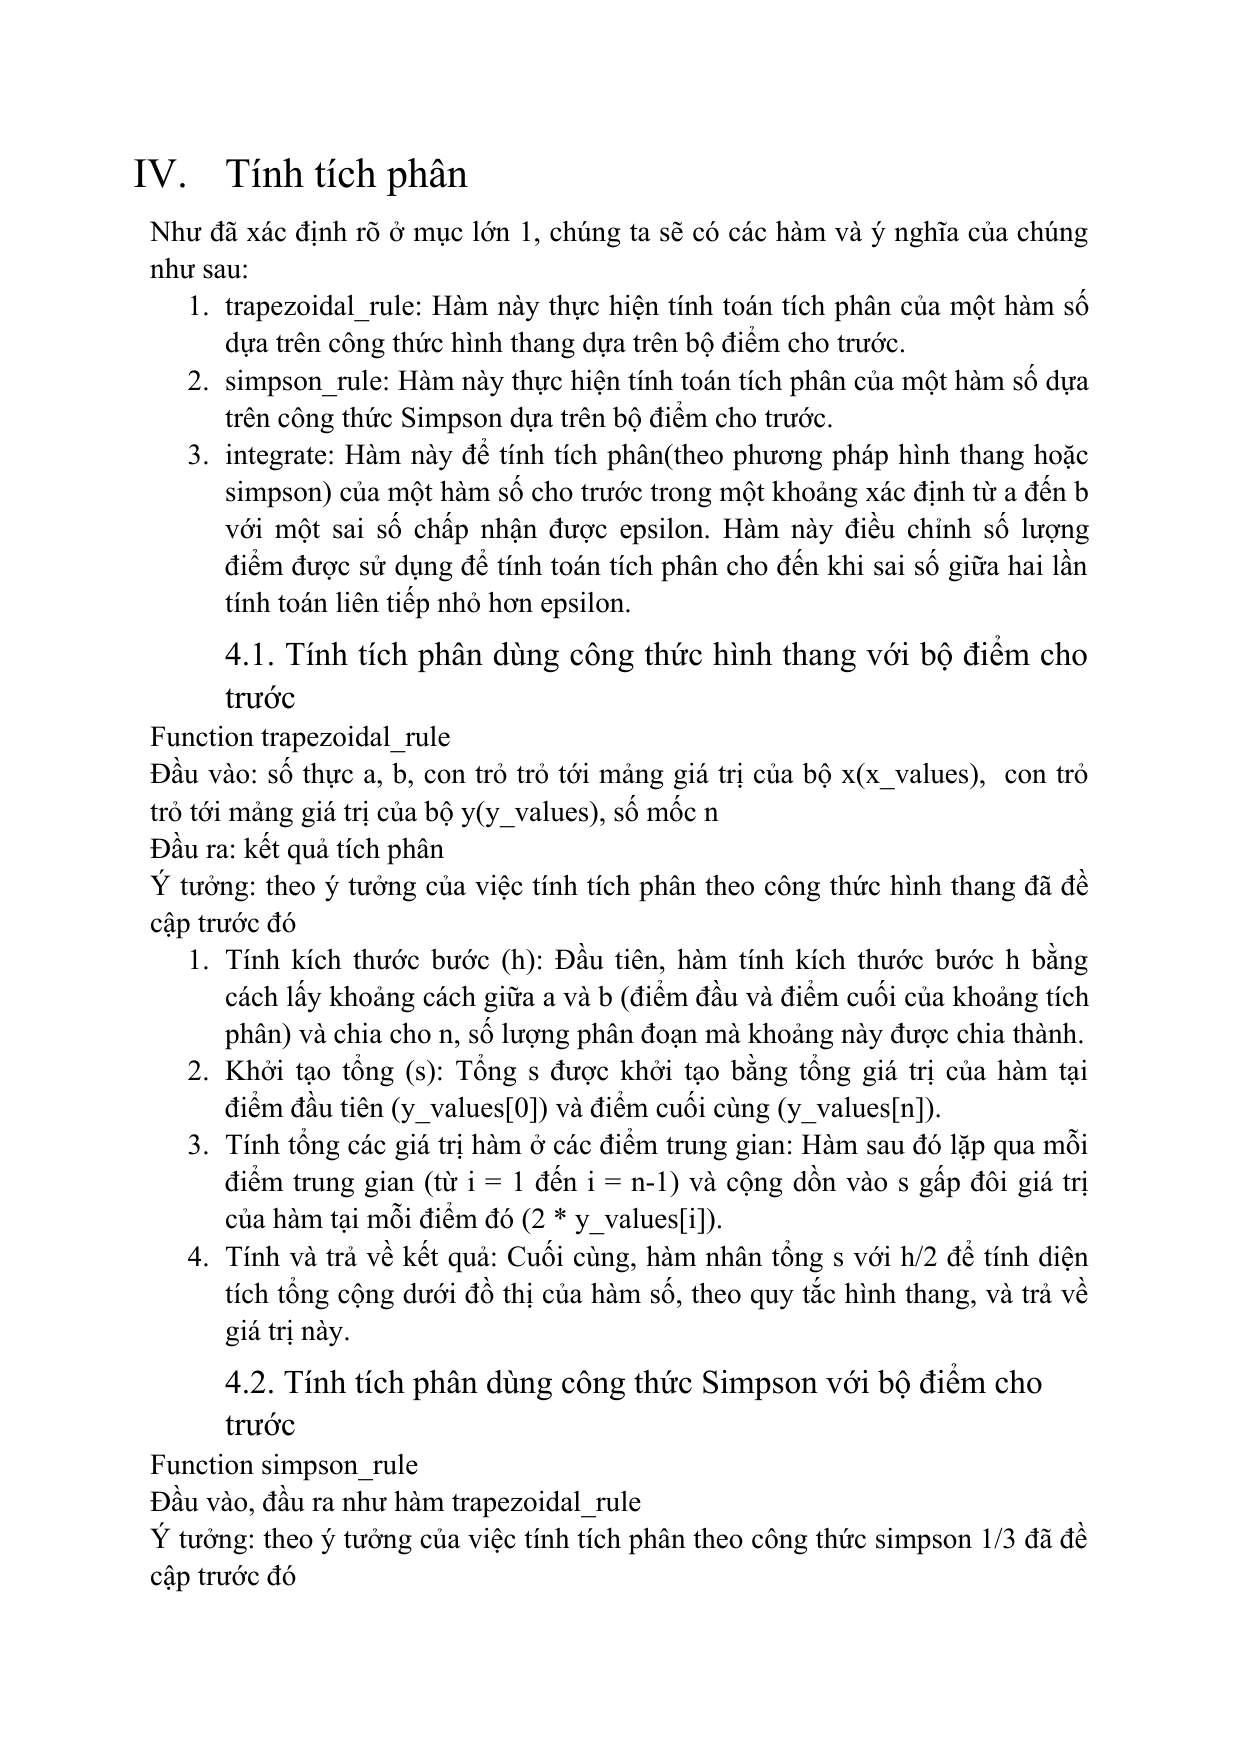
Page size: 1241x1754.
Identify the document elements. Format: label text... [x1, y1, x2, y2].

text Đầu vào, đầu ra như hàm trapezoidal_rule [150, 1486, 1090, 1518]
list Tính kích thước bước (h): Đầu tiên, hàm tính kích thước bước h bằng cách lấy khoảng cách giữa a và b (điểm đầu và điểm cuối của khoảng tích phân) và chia cho n, số lượng phân đoạn mà khoảng này được chia thành. [187, 943, 1090, 1050]
text Function trapezoidal_rule [150, 721, 1090, 753]
subtitle 4.1. Tính tích phân dùng công thức hình thang với bộ điểm cho trước [225, 636, 1090, 715]
text Ý tưởng: theo ý tưởng của việc tính tích phân theo công thức hình thang đã đề cập trước đó [150, 869, 1090, 938]
text Đầu ra: kết quả tích phân [150, 832, 1090, 864]
list integrate: Hàm này để tính tích phân(theo phương pháp hình thang hoặc simpson) của một hàm số cho trước trong một khoảng xác định từ a đến b với một sai số chấp nhận được epsilon. Hàm này điều chỉnh số lượng điểm được sử dụng để tính toán tích phân cho đến khi sai số giữa hai lần tính toán liên tiếp nhỏ hơn epsilon. [187, 438, 1090, 619]
list Khởi tạo tổng (s): Tổng s được khởi tạo bằng tổng giá trị của hàm tại điểm đầu tiên (y_values[0]) và điểm cuối cùng (y_values[n]). [187, 1054, 1090, 1124]
subtitle 4.2. Tính tích phân dùng công thức Simpson với bộ điểm cho trước [225, 1364, 1090, 1443]
text Như đã xác định rõ ở mục lớn 1, chúng ta sẽ có các hàm và ý nghĩa của chúng như sau: [150, 216, 1090, 285]
list Tính tổng các giá trị hàm ở các điểm trung gian: Hàm sau đó lặp qua mỗi điểm trung gian (từ i = 1 đến i = n-1) và cộng dồn vào s gấp đôi giá trị của hàm tại mỗi điểm đó (2 * y_values[i]). [187, 1129, 1090, 1235]
list Tính và trả về kết quả: Cuối cùng, hàm nhân tổng s với h/2 để tính diện tích tổng cộng dưới đồ thị của hàm số, theo quy tắc hình thang, và trả về giá trị này. [187, 1240, 1090, 1346]
text Function simpson_rule [150, 1448, 1090, 1481]
list simpson_rule: Hàm này thực hiện tính toán tích phân của một hàm số dựa trên công thức Simpson dựa trên bộ điểm cho trước. [187, 364, 1090, 433]
subtitle Tính tích phân [187, 150, 1090, 196]
text Đầu vào: số thực a, b, con trỏ trỏ tới mảng giá trị của bộ x(x_values), con trỏ trỏ tới mảng giá trị của bộ y(y_values), số mốc n [150, 758, 1090, 827]
text Ý tưởng: theo ý tưởng của việc tính tích phân theo công thức simpson 1/3 đã đề cập trước đó [150, 1523, 1090, 1592]
list trapezoidal_rule: Hàm này thực hiện tính toán tích phân của một hàm số dựa trên công thức hình thang dựa trên bộ điểm cho trước. [187, 290, 1090, 359]
